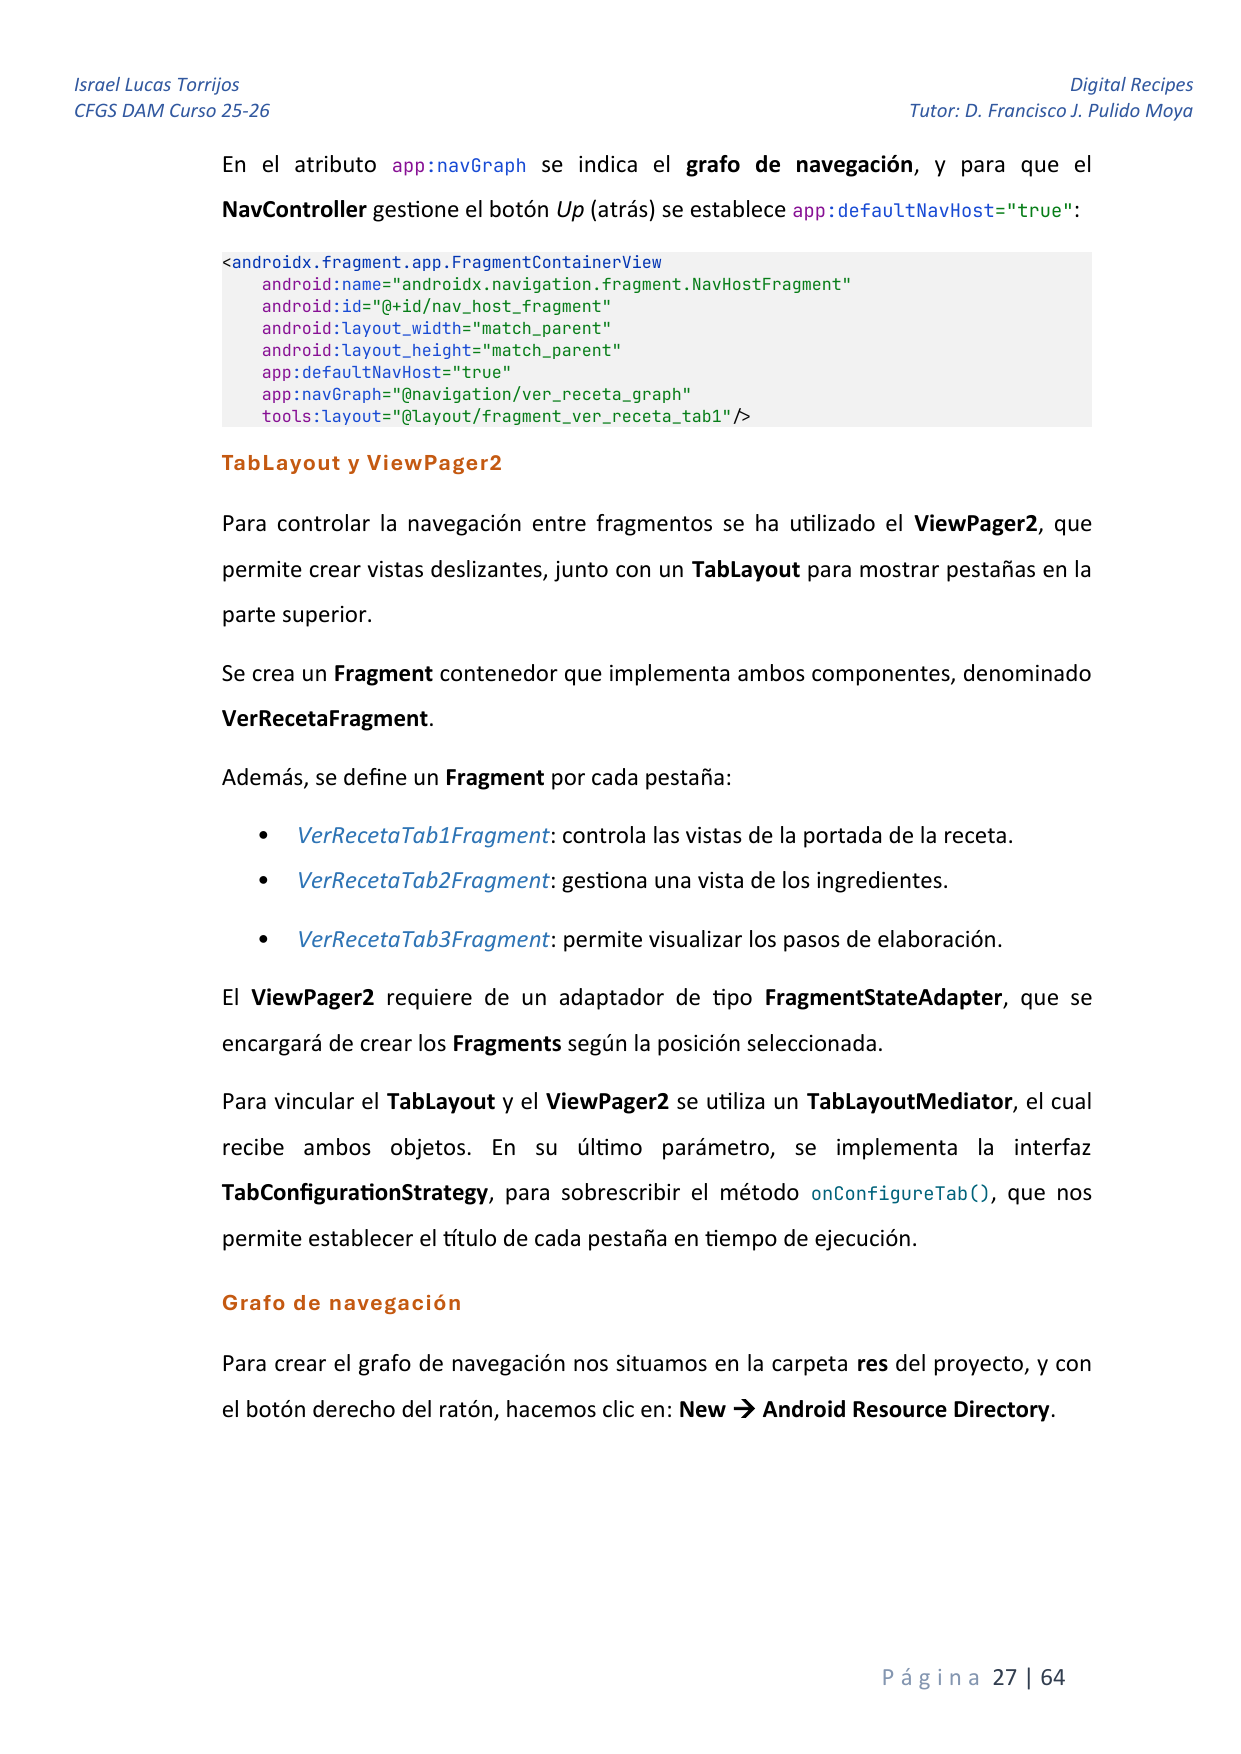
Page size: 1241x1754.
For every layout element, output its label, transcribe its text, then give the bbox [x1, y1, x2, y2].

text En el atributo app:navGraph se indica el grafo de navegación, y para que el NavController gestione el botón Up (atrás) se establece app:defaultNavHost="true": [222, 148, 1092, 224]
text Para controlar la navegación entre fragmentos se ha utilizado el ViewPager2, que permite crear vistas deslizantes, junto con un TabLayout para mostrar pestañas en la parte superior. [222, 507, 1092, 629]
text VerRecetaTab3Fragment: permite visualizar los pasos de elaboración. [259, 923, 1092, 953]
text <androidx.fragment.app.FragmentContainerView android:name="androidx.navigation.fragment.NavHostFragment" android:id="@+id/nav_host_fragment" android:layout_width="match_parent" android:layout_height="match_parent" app:defaultNavHost="true" app:navGraph="@navigation/ver_receta_graph" tools:layout="@layout/fragment_ver_receta_tab1"/> [222, 252, 1092, 427]
text Para vincular el TabLayout y el ViewPager2 se utiliza un TabLayoutMediator, el cual recibe ambos objetos. En su último parámetro, se implementa la interfaz TabConfigurationStrategy, para sobrescribir el método onConfigureTab(), que nos permite establecer el título de cada pestaña en tiempo de ejecución. [222, 1085, 1092, 1253]
text VerRecetaTab2Fragment: gestiona una vista de los ingredientes. [259, 864, 1092, 895]
text Además, se define un Fragment por cada pestaña: [222, 761, 1092, 791]
text TabLayout y ViewPager2 [222, 448, 1092, 476]
text Se crea un Fragment contenedor que implementa ambos componentes, denominado VerRecetaFragment. [222, 657, 1092, 733]
text Grafo de navegación [222, 1289, 1092, 1317]
text El ViewPager2 requiere de un adaptador de tipo FragmentStateAdapter, que se encargará de crear los Fragments según la posición seleccionada. [222, 981, 1092, 1057]
text VerRecetaTab1Fragment: controla las vistas de la portada de la receta. [259, 819, 1092, 849]
text Para crear el grafo de navegación nos situamos en la carpeta res del proyecto, y con el botón derecho del ratón, hacemos clic en: New Android Resource Directory. [222, 1347, 1092, 1424]
